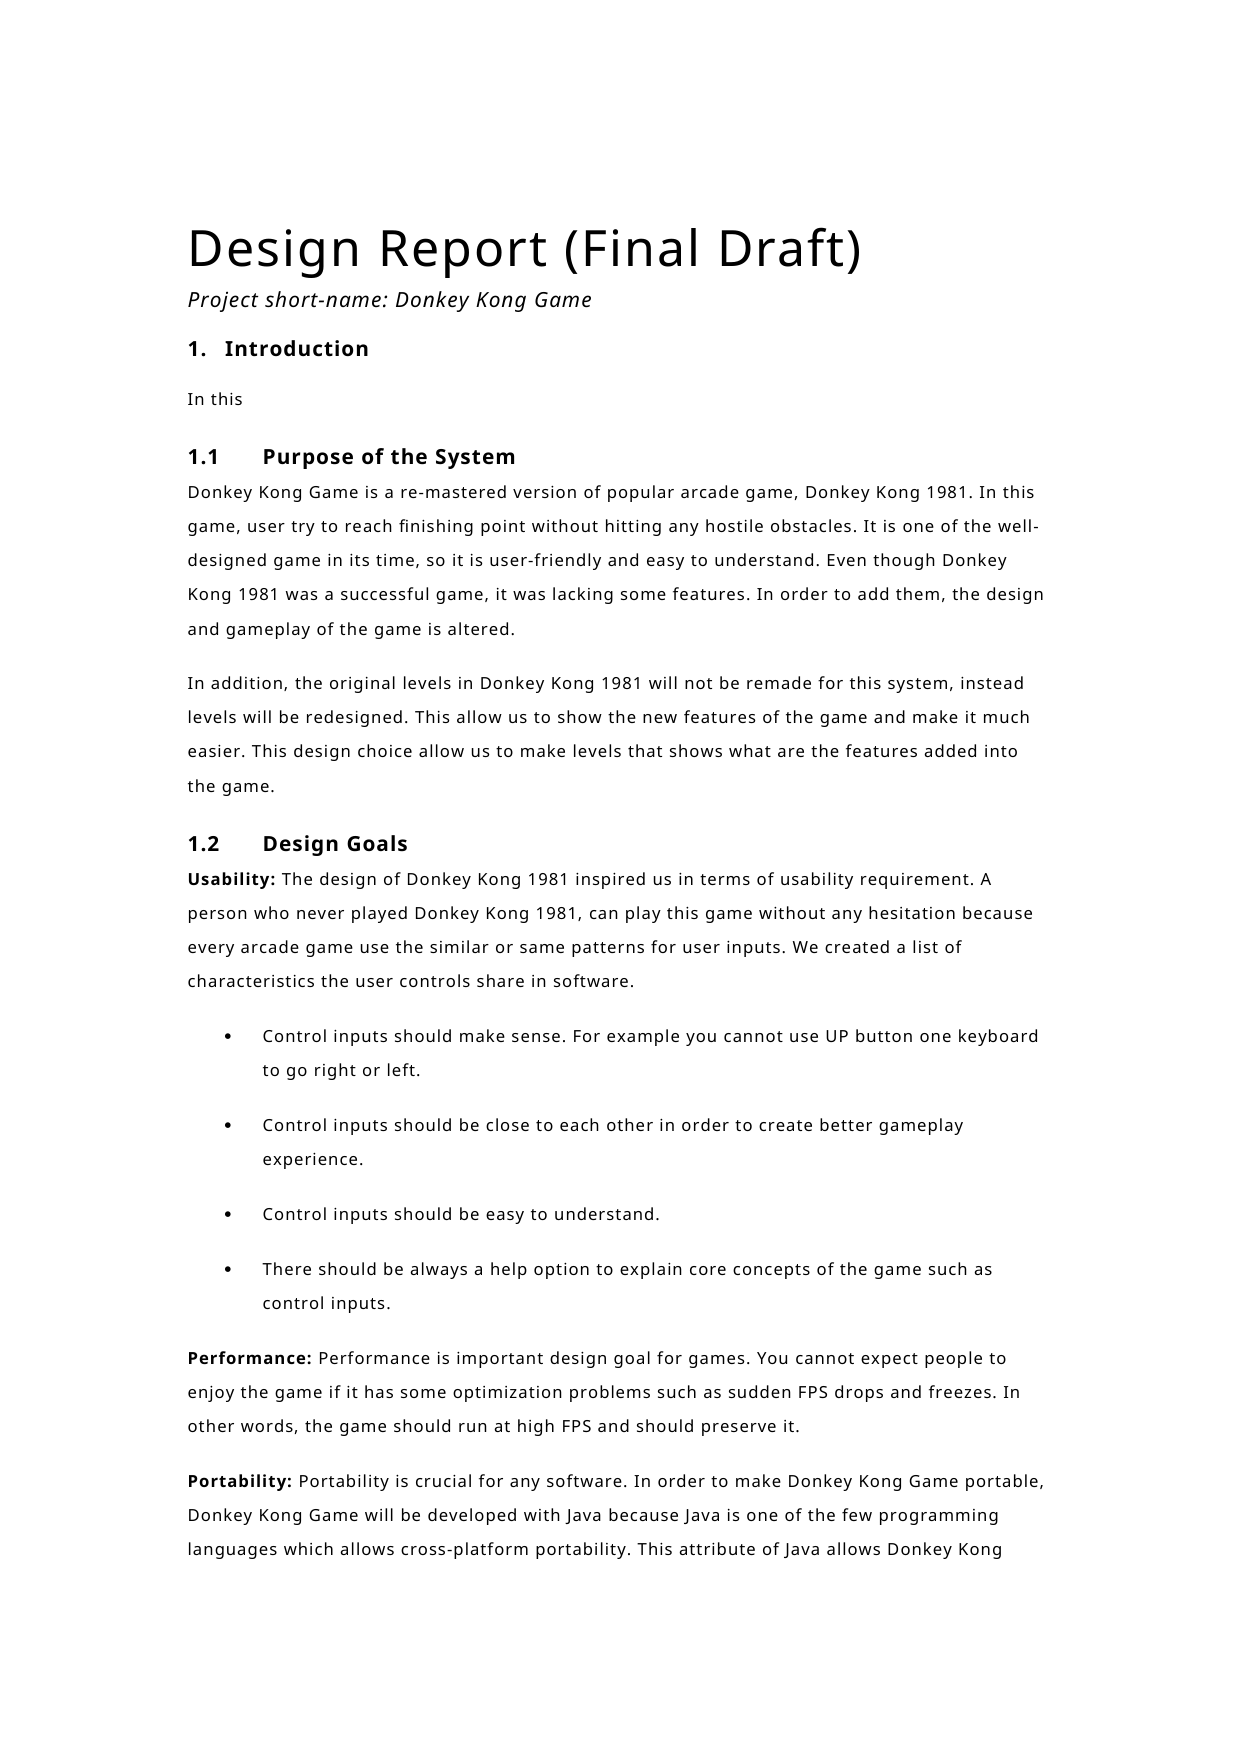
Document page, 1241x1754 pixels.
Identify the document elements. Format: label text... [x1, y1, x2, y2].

text Performance: Performance is important design goal for games. You cannot expect people to enjoy the game if it has some optimization problems such as sudden FPS drops and freezes. In other words, the game should run at high FPS and should preserve it. [187, 1347, 1053, 1438]
text In addition, the original levels in Donkey Kong 1981 will not be remade for this system, instead levels will be redesigned. This allow us to show the new features of the game and make it much easier. This design choice allow us to make levels that shows what are the features added into the game. [187, 672, 1053, 797]
subtitle Introduction [187, 334, 1053, 362]
subtitle Purpose of the System [187, 442, 1053, 470]
list There should be always a help option to explain core concepts of the game such as control inputs. [225, 1258, 1053, 1314]
list Control inputs should make sense. For example you cannot use UP button one keyboard to go right or left. [225, 1025, 1053, 1082]
title Design Report (Final Draft) [187, 212, 1053, 281]
subtitle Project short-name: Donkey Kong Game [187, 285, 1053, 313]
text Donkey Kong Game is a re-mastered version of popular arcade game, Donkey Kong 1981. In this game, user try to reach finishing point without hitting any hostile obstacles. It is one of the well-designed game in its time, so it is user-friendly and easy to understand. Even though Donkey Kong 1981 was a successful game, it was lacking some features. In order to add them, the design and gameplay of the game is altered. [187, 481, 1053, 640]
list Control inputs should be close to each other in order to create better gameplay experience. [225, 1114, 1053, 1171]
subtitle Design Goals [187, 829, 1053, 857]
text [187, 1470, 1053, 1561]
list Control inputs should be easy to understand. [225, 1203, 1053, 1226]
text Usability: The design of Donkey Kong 1981 inspired us in terms of usability requirement. A person who never played Donkey Kong 1981, can play this game without any hesitation because every arcade game use the similar or same patterns for user inputs. We created a list of characteristics the user controls share in software. [187, 868, 1053, 993]
text In this [187, 387, 1053, 410]
